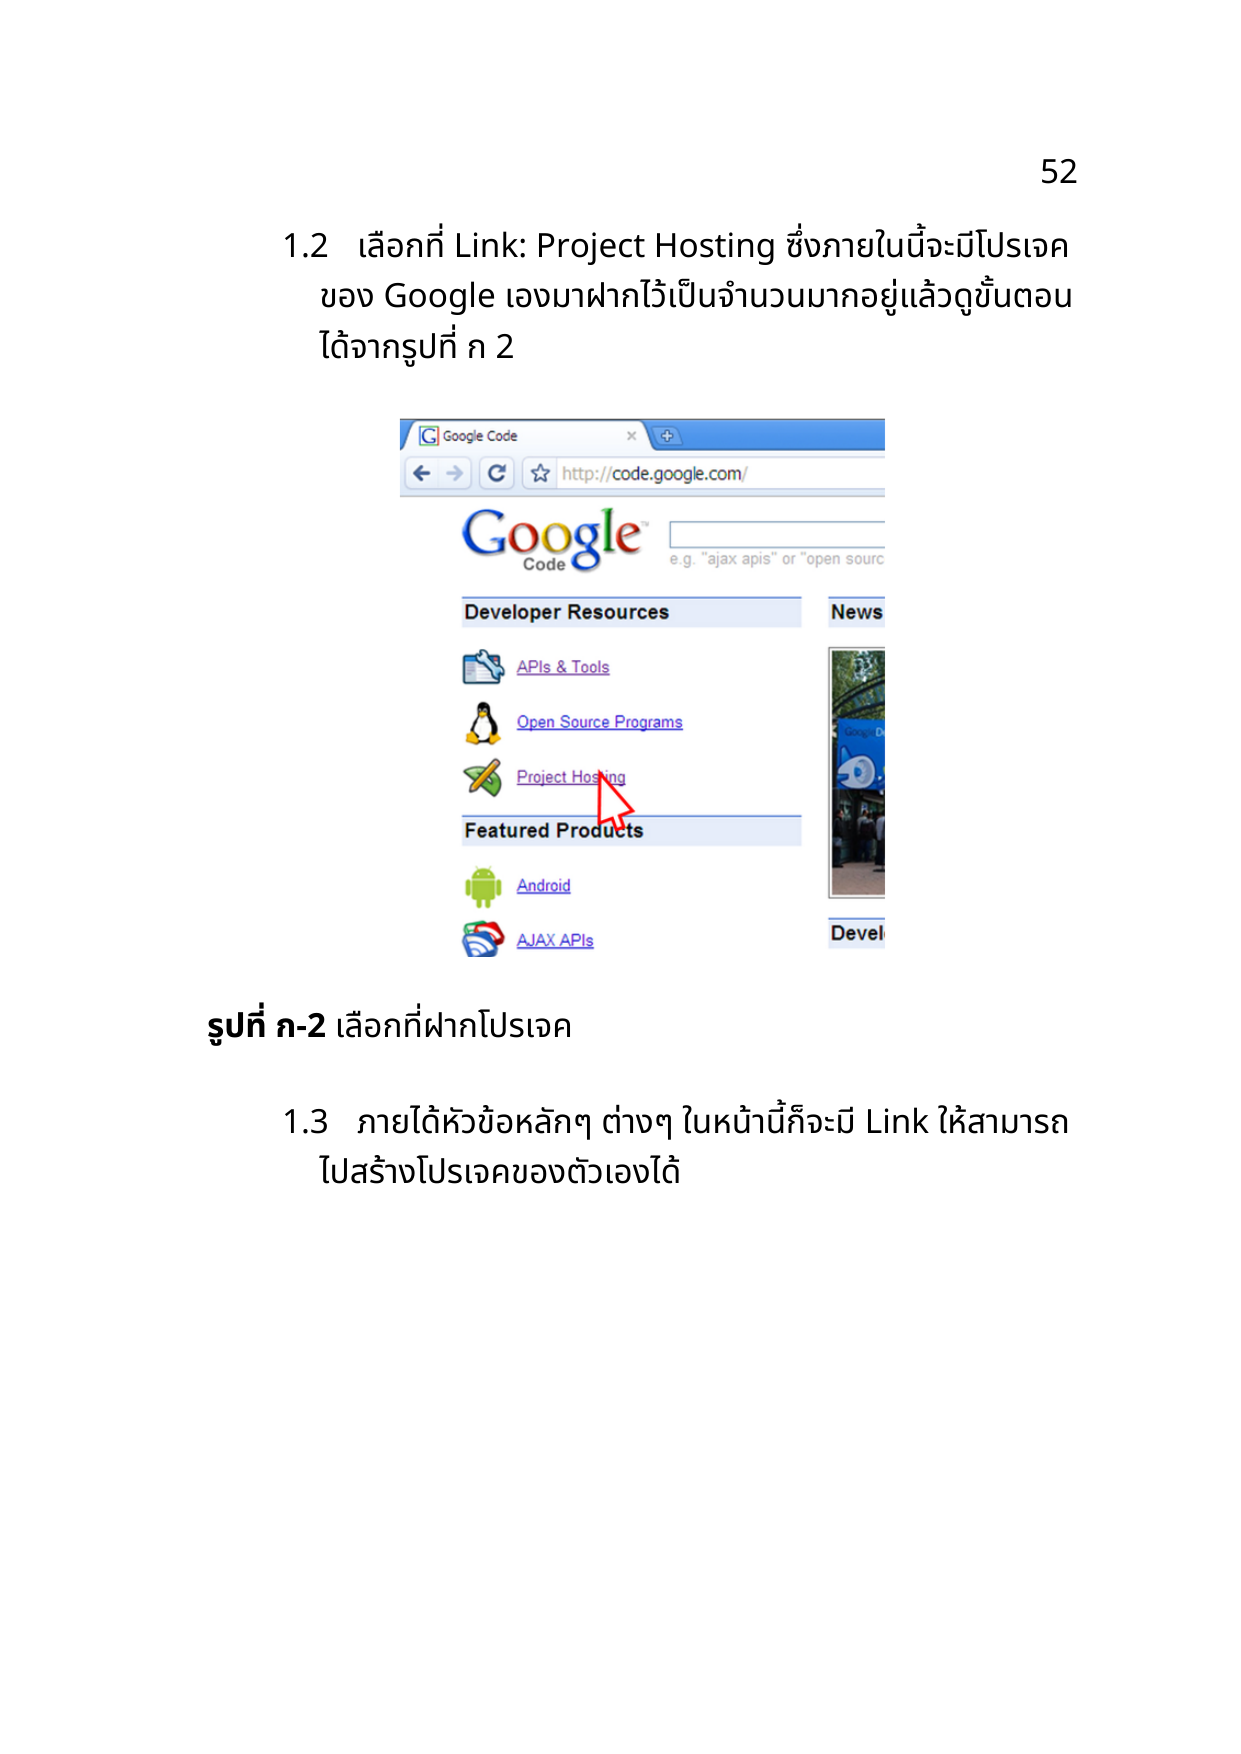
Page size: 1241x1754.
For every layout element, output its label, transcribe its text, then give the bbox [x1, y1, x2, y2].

list ภายได้หัวข้อหลักๆ ต่างๆ ในหน้านี้ก็จะมี Link ให้สามารถไปสร้างโปรเจคของตัวเองได้ [282, 1098, 1078, 1199]
list เลือกที่ Link: Project Hosting ซึ่งภายในนี้จะมีโปรเจคของ Google เองมาฝากไว้เป็นจำนวนมากอยู่แล้วดูขั้นตอนได้จากรูปที่ ก 2 [282, 222, 1078, 373]
list รูปที่ ก-2 เลือกที่ฝากโปรเจค [207, 1002, 1078, 1052]
picture [399, 418, 886, 957]
